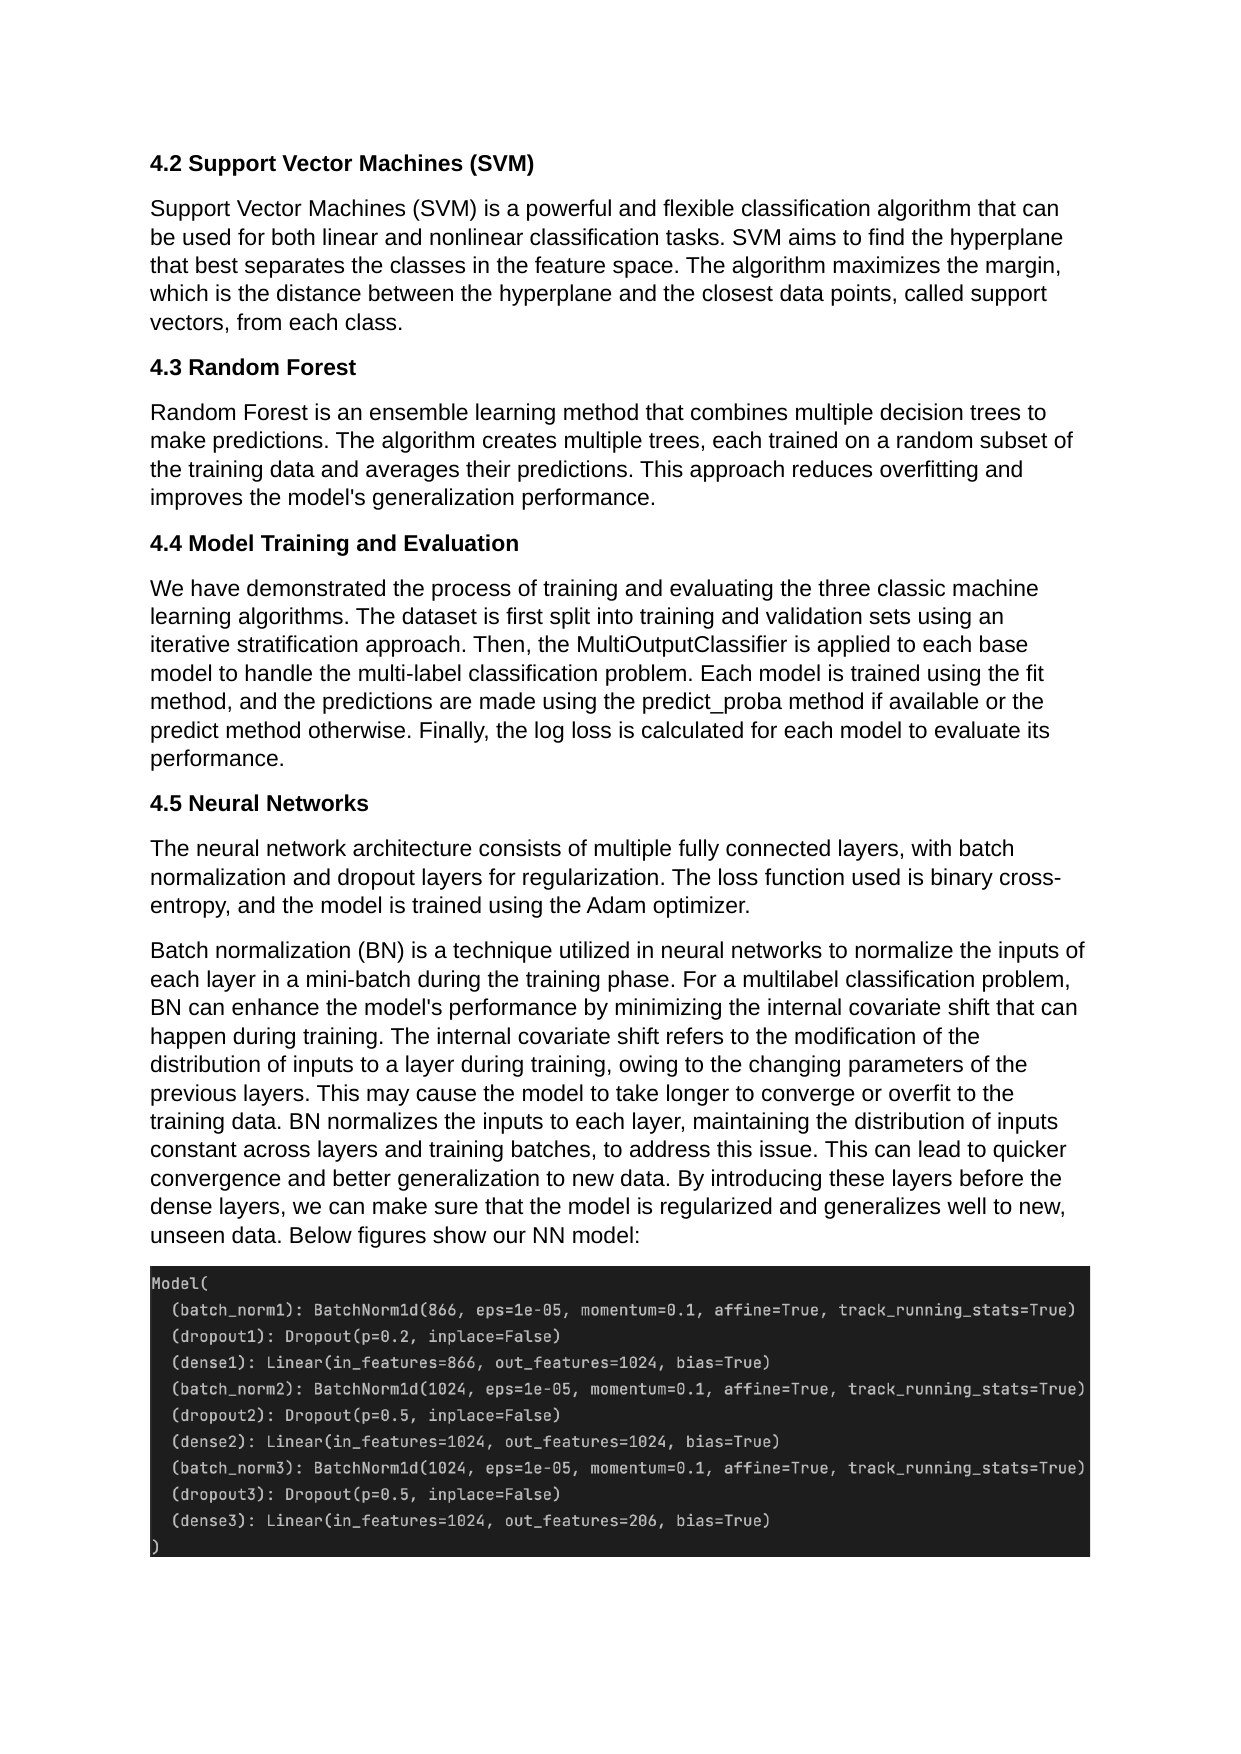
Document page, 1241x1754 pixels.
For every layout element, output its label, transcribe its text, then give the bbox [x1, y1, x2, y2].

text The neural network architecture consists of multiple fully connected layers, with batch normalization and dropout layers for regularization. The loss function used is binary cross-entropy, and the model is trained using the Adam optimizer. [150, 835, 1090, 919]
picture [150, 1266, 1091, 1557]
text Support Vector Machines (SVM) is a powerful and flexible classification algorithm that can be used for both linear and nonlinear classification tasks. SVM aims to find the hyperplane that best separates the classes in the feature space. The algorithm maximizes the margin, which is the distance between the hyperplane and the closest data points, called support vectors, from each class. [150, 195, 1090, 335]
text 4.4 Model Training and Evaluation [150, 529, 1090, 556]
text Random Forest is an ensemble learning method that combines multiple decision trees to make predictions. The algorithm creates multiple trees, each trained on a random subset of the training data and averages their predictions. This approach reduces overfitting and improves the model's generalization performance. [150, 399, 1090, 511]
text 4.5 Neural Networks [150, 790, 1090, 817]
text 4.2 Support Vector Machines (SVM) [150, 150, 1090, 176]
text We have demonstrated the process of training and evaluating the three classic machine learning algorithms. The dataset is first split into training and validation sets using an iterative stratification approach. Then, the MultiOutputClassifier is applied to each base model to handle the multi-label classification problem. Each model is trained using the fit method, and the predictions are made using the predict_proba method if available or the predict method otherwise. Finally, the log loss is calculated for each model to evaluate its performance. [150, 574, 1090, 772]
text Batch normalization (BN) is a technique utilized in neural networks to normalize the inputs of each layer in a mini-batch during the training phase. For a multilabel classification problem, BN can enhance the model's performance by minimizing the internal covariate shift that can happen during training. The internal covariate shift refers to the modification of the distribution of inputs to a layer during training, owing to the changing parameters of the previous layers. This may cause the model to take longer to converge or overfit to the training data. BN normalizes the inputs to each layer, maintaining the distribution of inputs constant across layers and training batches, to address this issue. This can lead to quicker convergence and better generalization to new data. By introducing these layers before the dense layers, we can make sure that the model is regularized and generalizes well to new, unseen data. Below figures show our NN model: [150, 937, 1090, 1248]
text 4.3 Random Forest [150, 354, 1090, 380]
